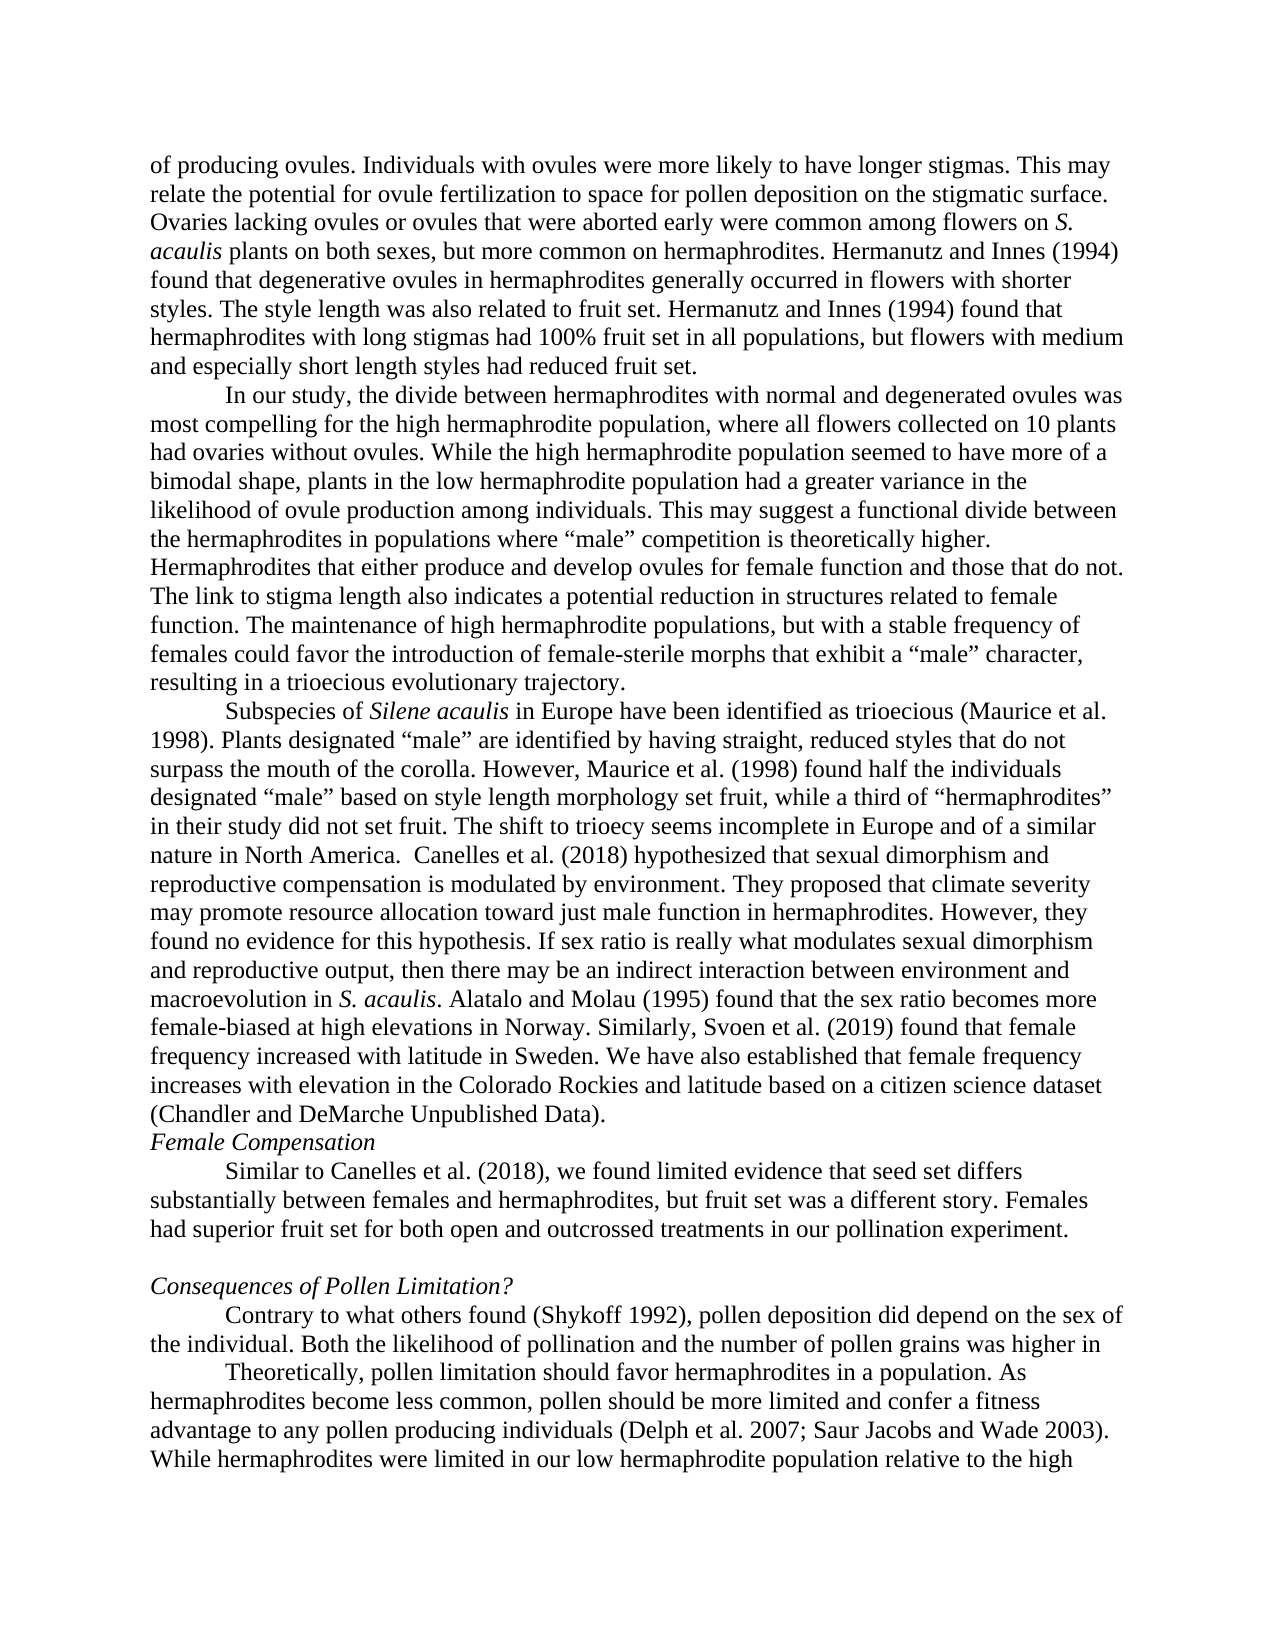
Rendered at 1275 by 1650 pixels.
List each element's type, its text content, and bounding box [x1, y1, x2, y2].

text Similar to Canelles et al. (2018), we found limited evidence that seed set differs substantially between females and hermaphrodites, but fruit set was a different story. Females had superior fruit set for both open and outcrossed treatments in our pollination experiment. [150, 1156, 1125, 1242]
text Contrary to what others found (Shykoff 1992), pollen deposition did depend on the sex of the individual. Both the likelihood of pollination and the number of pollen grains was higher in [150, 1300, 1125, 1357]
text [150, 150, 1125, 380]
text Subspecies of Silene acaulis in Europe have been identified as trioecious (Maurice et al. 1998). Plants designated “male” are identified by having straight, reduced styles that do not surpass the mouth of the corolla. However, Maurice et al. (1998) found half the individuals designated “male” based on style length morphology set fruit, while a third of “hermaphrodites” in their study did not set fruit. The shift to trioecy seems incomplete in Europe and of a similar nature in North America. Canelles et al. (2018) hypothesized that sexual dimorphism and reproductive compensation is modulated by environment. They proposed that climate severity may promote resource allocation toward just male function in hermaphrodites. However, they found no evidence for this hypothesis. If sex ratio is really what modulates sexual dimorphism and reproductive output, then there may be an indirect interaction between environment and macroevolution in S. acaulis. Alatalo and Molau (1995) found that the sex ratio becomes more female-biased at high elevations in Norway. Similarly, Svoen et al. (2019) found that female frequency increased with latitude in Sweden. We have also established that female frequency increases with elevation in the Colorado Rockies and latitude based on a citizen science dataset (Chandler and DeMarche Unpublished Data). [150, 696, 1125, 1127]
text In our study, the divide between hermaphrodites with normal and degenerated ovules was most compelling for the high hermaphrodite population, where all flowers collected on 10 plants had ovaries without ovules. While the high hermaphrodite population seemed to have more of a bimodal shape, plants in the low hermaphrodite population had a greater variance in the likelihood of ovule production among individuals. This may suggest a functional divide between the hermaphrodites in populations where “male” competition is theoretically higher. Hermaphrodites that either produce and develop ovules for female function and those that do not. The link to stigma length also indicates a potential reduction in structures related to female function. The maintenance of high hermaphrodite populations, but with a stable frequency of females could favor the introduction of female-sterile morphs that exhibit a “male” character, resulting in a trioecious evolutionary trajectory. [150, 380, 1125, 696]
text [150, 1357, 1125, 1472]
text Consequences of Pollen Limitation? [150, 1271, 1125, 1300]
text Female Compensation [150, 1127, 1125, 1156]
